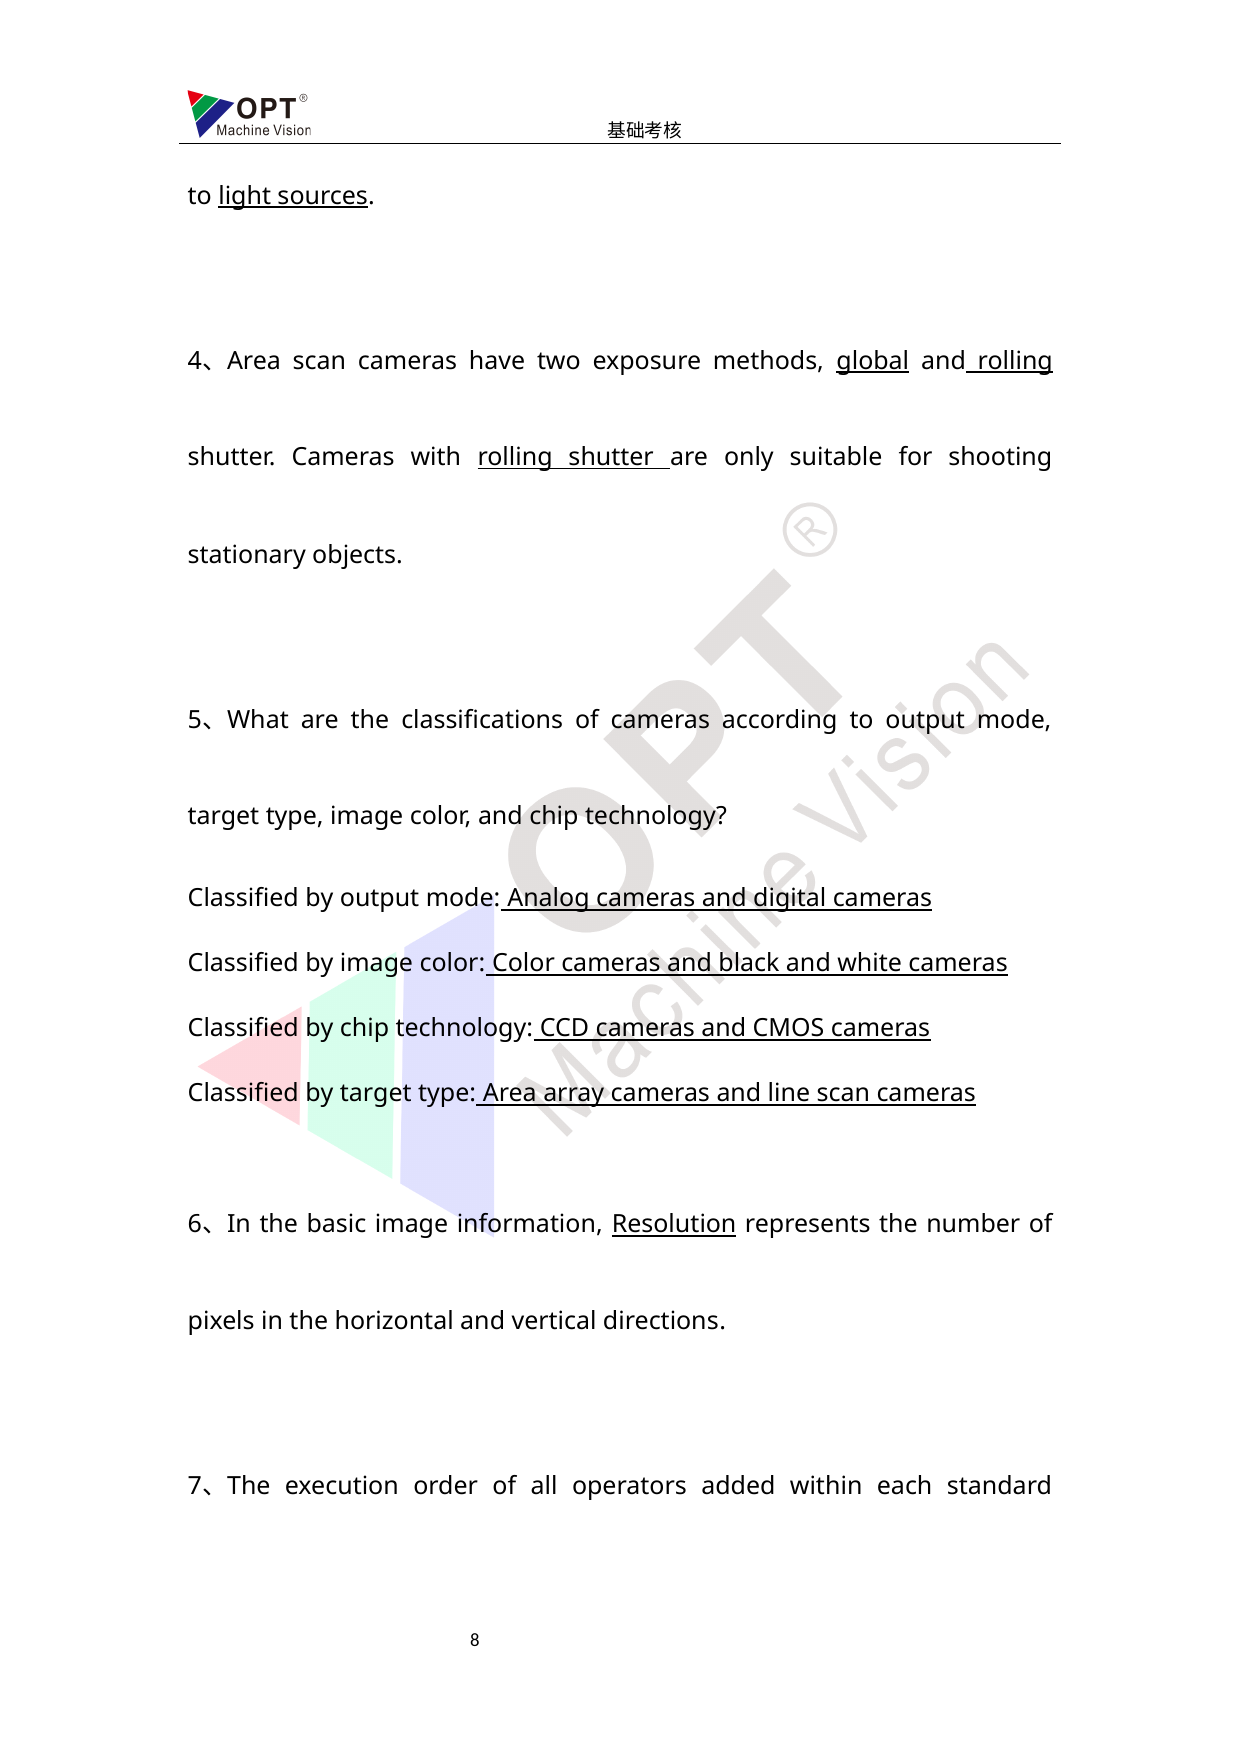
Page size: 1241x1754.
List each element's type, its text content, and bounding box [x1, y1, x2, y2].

text Classified by output mode: Analog cameras and digital cameras [187, 864, 1053, 929]
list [187, 1451, 1053, 1516]
list Area scan cameras have two exposure methods, global and rolling shutter. Cameras with rolling shutter are only suitable for shooting stationary objects. [187, 326, 1053, 586]
text Classified by image color: Color cameras and black and white cameras [187, 929, 1053, 994]
text Classified by target type: Area array cameras and line scan cameras [187, 1059, 1053, 1124]
list In the basic image information, Resolution represents the number of pixels in the horizontal and vertical directions. [187, 1189, 1053, 1352]
picture [187, 90, 311, 138]
text Classified by chip technology: CCD cameras and CMOS cameras [187, 994, 1053, 1059]
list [187, 162, 1053, 227]
list What are the classifications of cameras according to output mode, target type, image color, and chip technology? [187, 685, 1053, 847]
